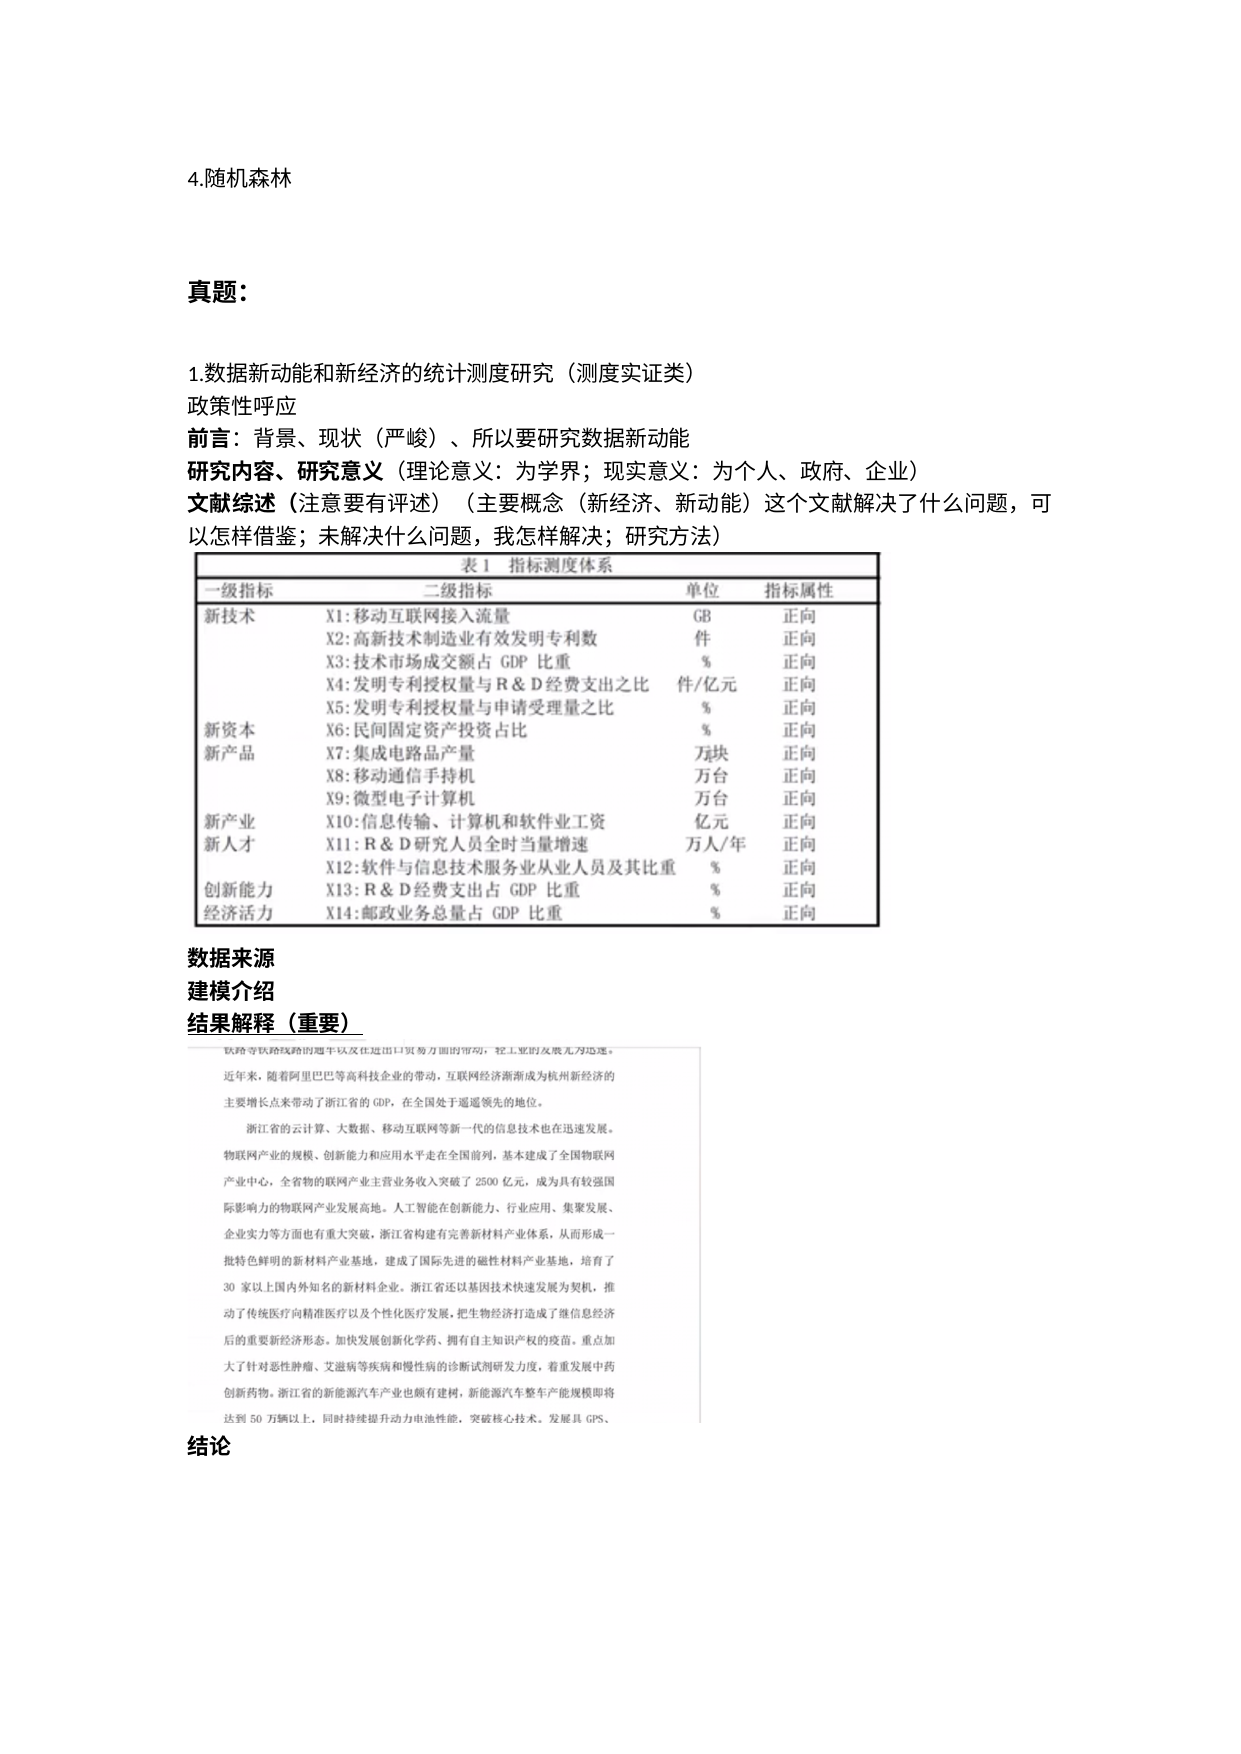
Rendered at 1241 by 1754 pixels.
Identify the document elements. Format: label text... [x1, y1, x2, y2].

list 前言：背景、现状（严峻）、所以要研究数据新动能 [187, 422, 1053, 454]
list 文献综述（注意要有评述）（主要概念（新经济、新动能）这个文献解决了什么问题，可以怎样借鉴；未解决什么问题，我怎样解决；研究方法） [187, 487, 1053, 552]
list 真题： [187, 259, 1053, 324]
list 数据来源 [187, 942, 1053, 974]
picture [187, 1039, 702, 1423]
list 结果解释（重要） [187, 1007, 1053, 1039]
list 政策性呼应 [187, 389, 1053, 422]
list 结论 [187, 1429, 1053, 1462]
picture [187, 552, 892, 934]
list 4.随机森林 [187, 162, 1053, 194]
list 研究内容、研究意义（理论意义：为学界；现实意义：为个人、政府、企业） [187, 454, 1053, 487]
list 建模介绍 [187, 974, 1053, 1007]
list 1.数据新动能和新经济的统计测度研究（测度实证类） [187, 357, 1053, 389]
